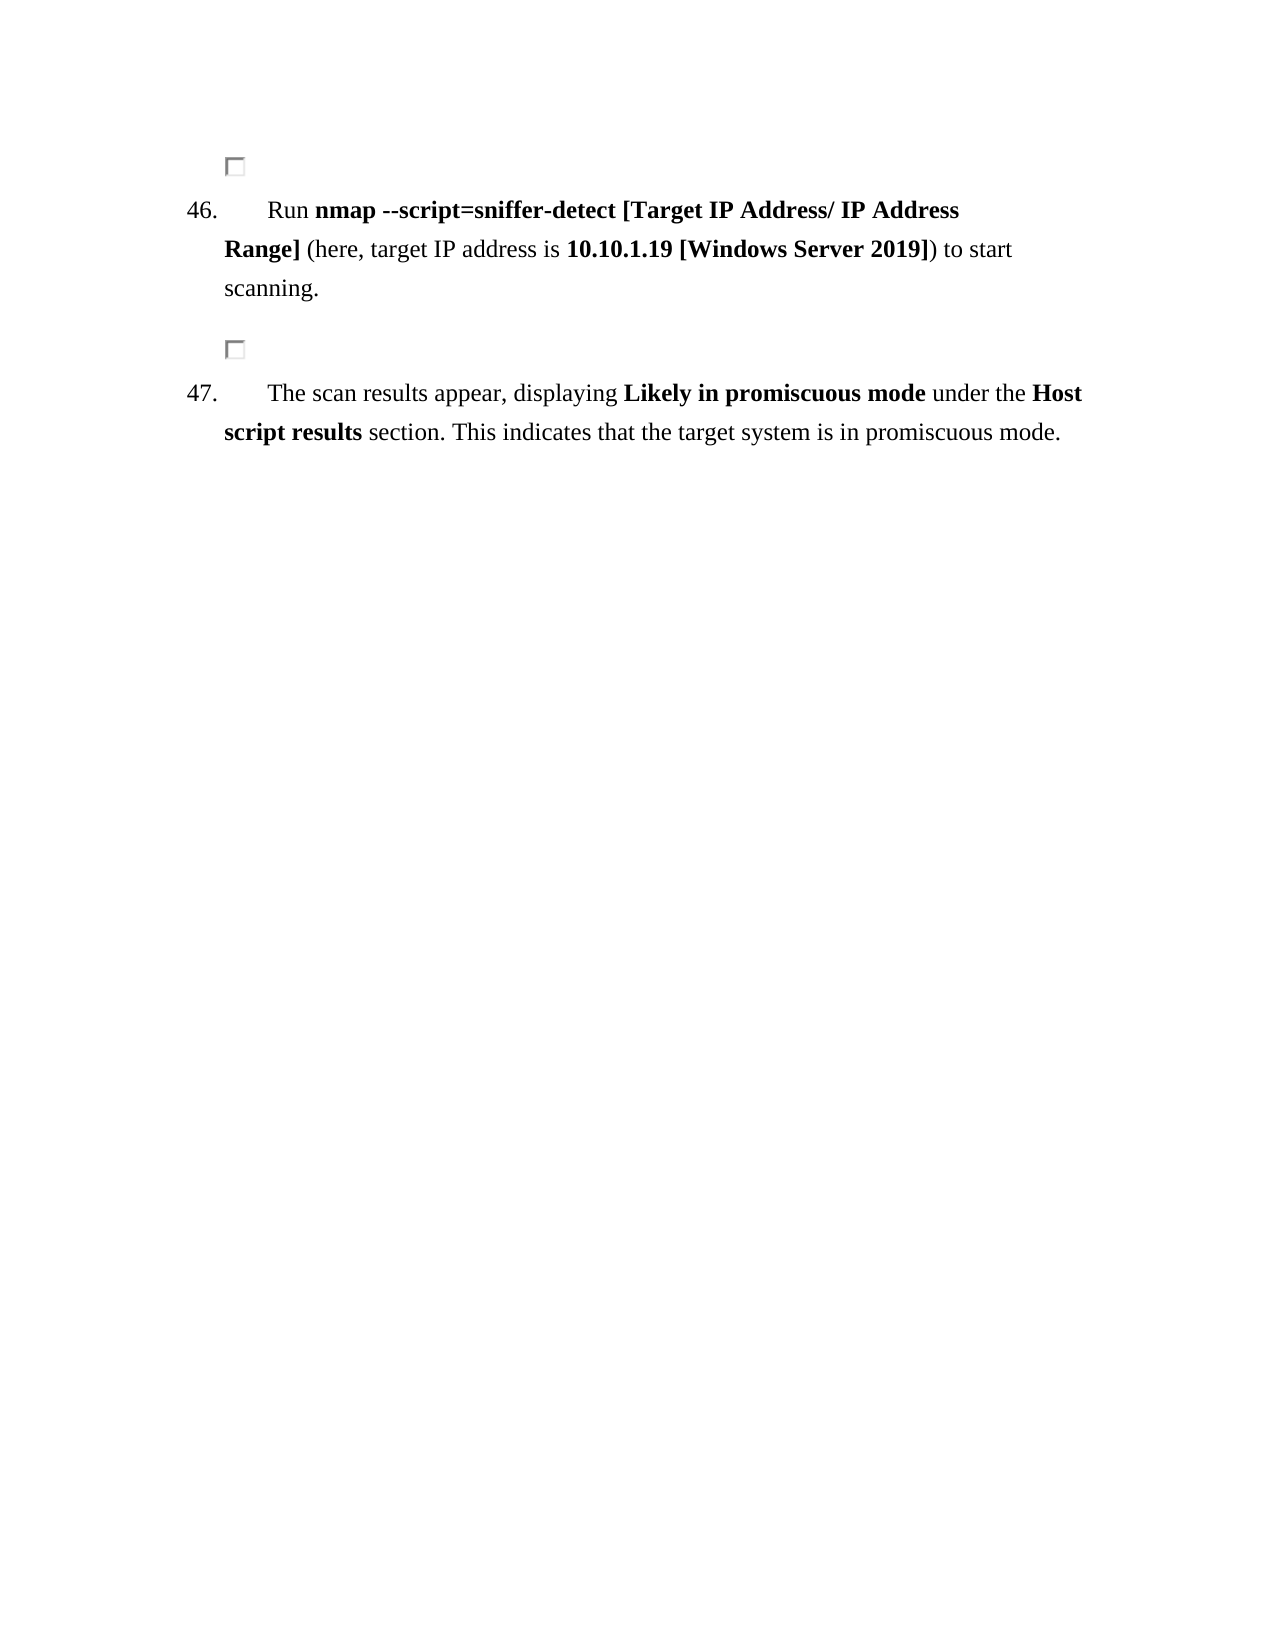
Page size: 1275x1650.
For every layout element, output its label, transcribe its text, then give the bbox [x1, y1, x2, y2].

list The scan results appear, displaying Likely in promiscuous mode under the Host script results section. This indicates that the target system is in promiscuous mode. [187, 333, 1094, 445]
list Run nmap --script=sniffer-detect [Target IP Address/ IP Address Range] (here, target IP address is 10.10.1.19 [Windows Server 2019]) to start scanning. [187, 150, 1094, 302]
